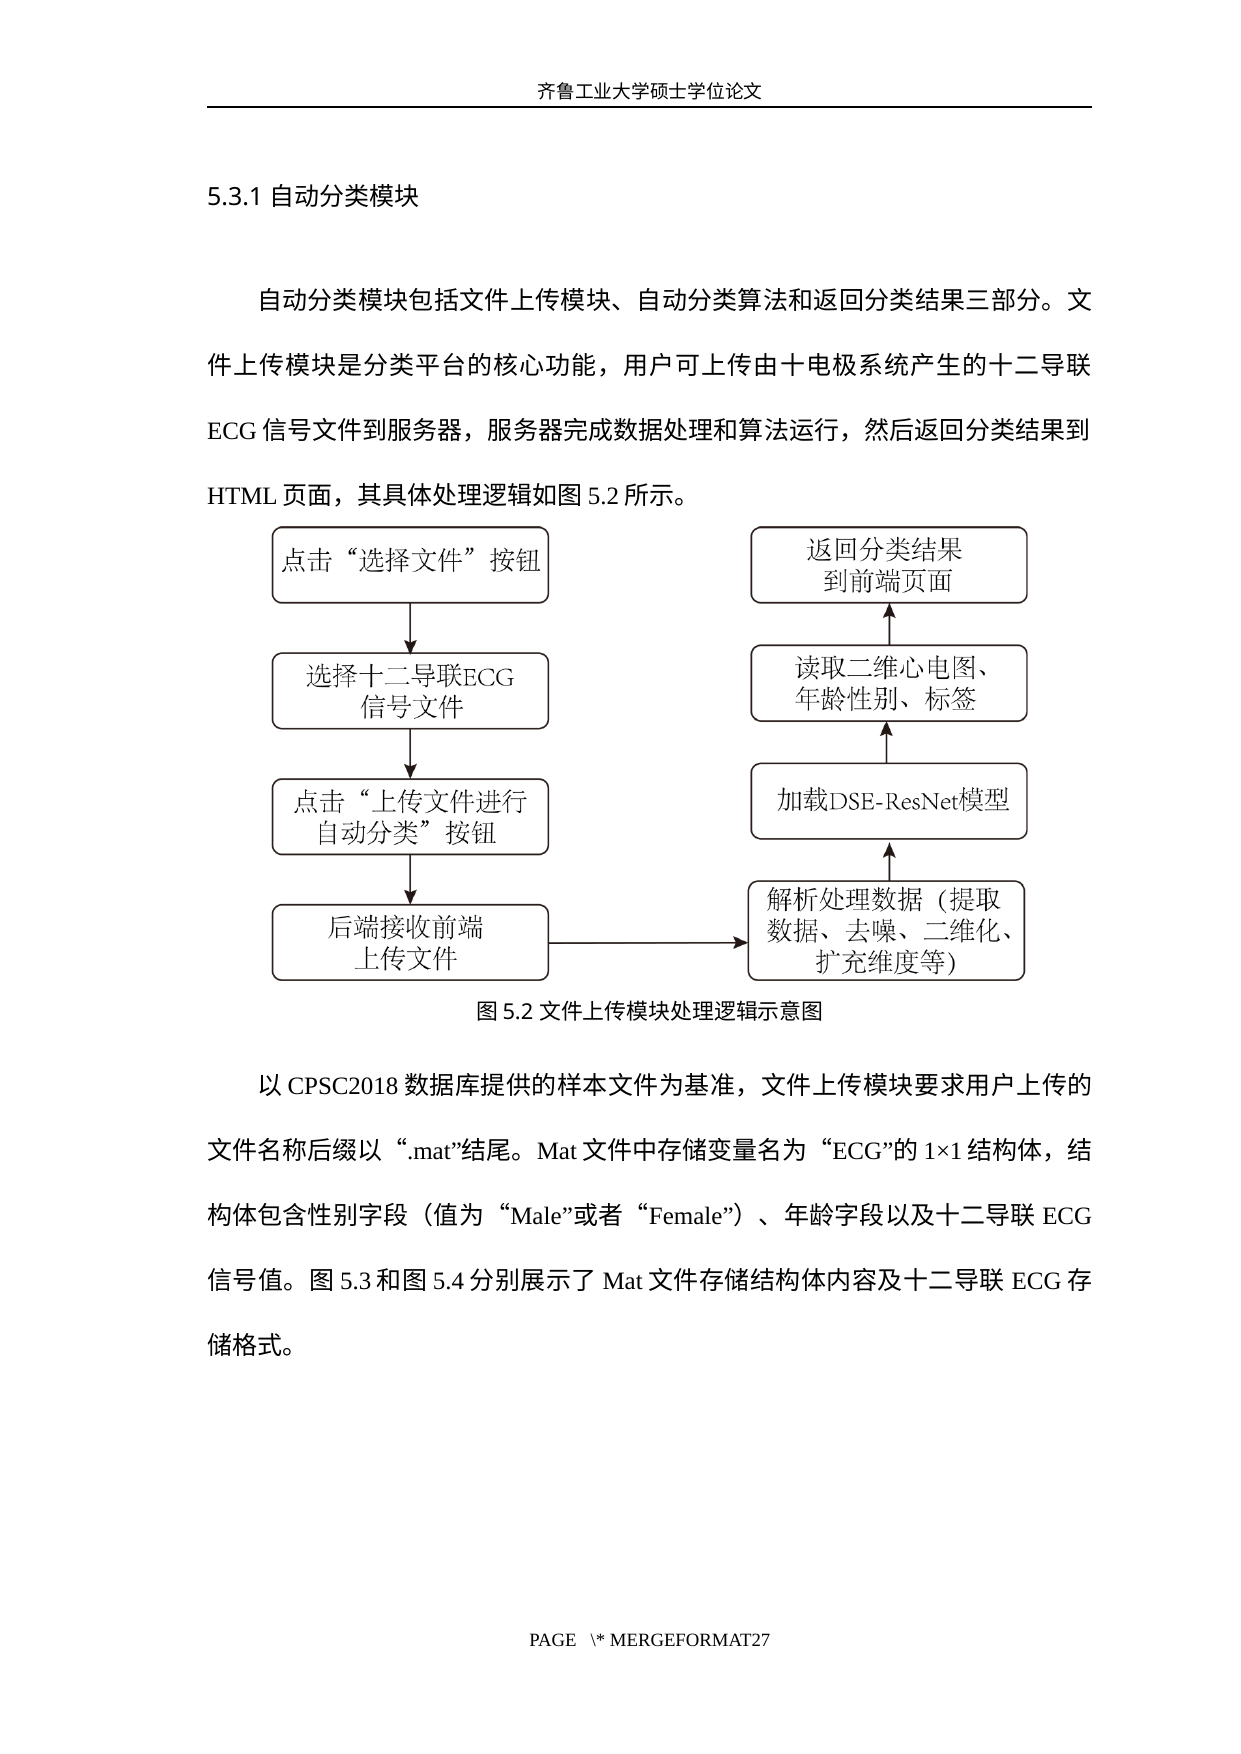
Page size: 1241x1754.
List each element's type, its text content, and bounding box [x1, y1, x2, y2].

subtitle 5.3.1 自动分类模块 [207, 162, 1092, 227]
text 自动分类模块包括文件上传模块、自动分类算法和返回分类结果三部分。文件上传模块是分类平台的核心功能，用户可上传由十电极系统产生的十二导联ECG信号文件到服务器，服务器完成数据处理和算法运行，然后返回分类结果到HTML页面，其具体处理逻辑如图5.2所示。 [207, 266, 1092, 526]
text 图5.2 文件上传模块处理逻辑示意图 [207, 993, 1092, 1026]
text 以CPSC2018数据库提供的样本文件为基准，文件上传模块要求用户上传的文件名称后缀以“.mat”结尾。Mat文件中存储变量名为“ECG”的1×1结构体，结构体包含性别字段（值为“Male”或者“Female”）、年龄字段以及十二导联ECG信号值。图5.3和图5.4分别展示了Mat文件存储结构体内容及十二导联ECG存储格式。 [207, 1051, 1092, 1376]
picture [271, 526, 1028, 981]
